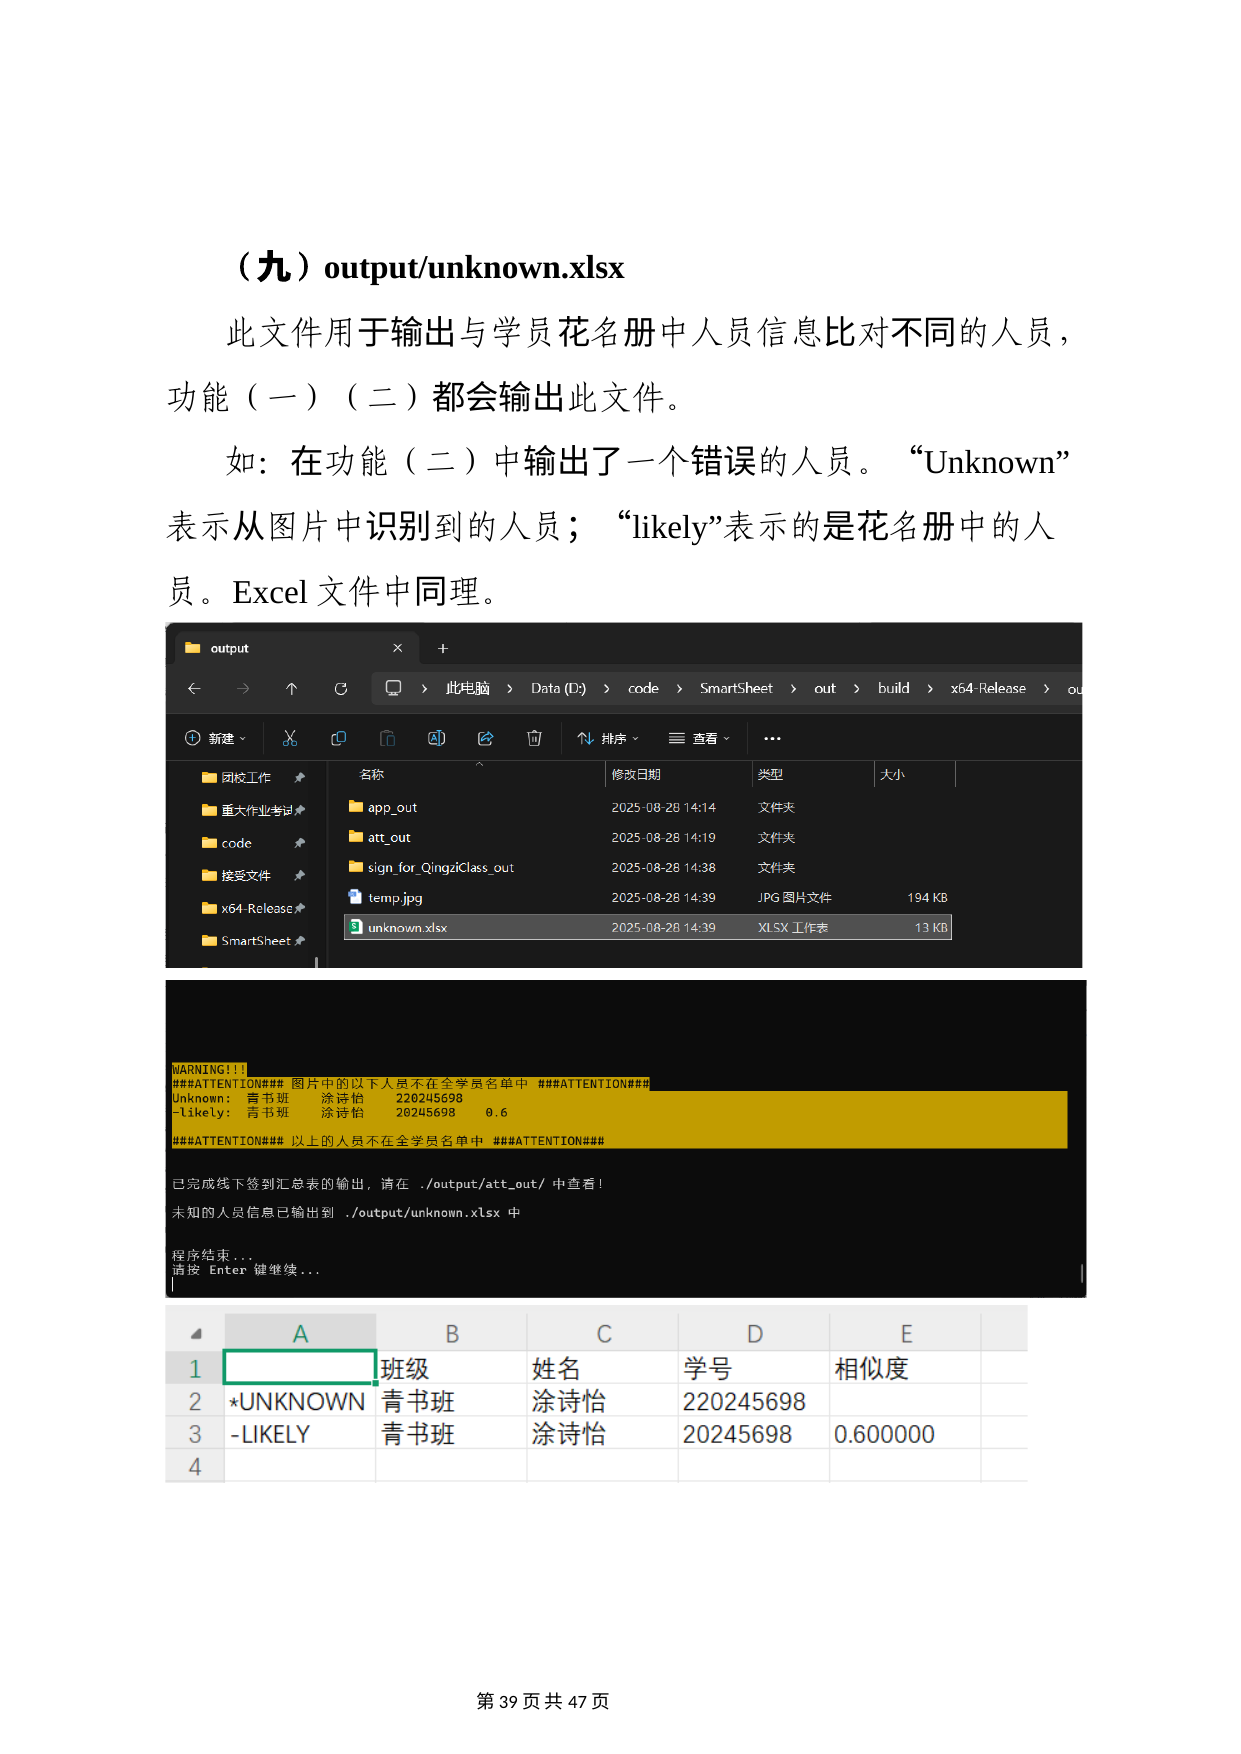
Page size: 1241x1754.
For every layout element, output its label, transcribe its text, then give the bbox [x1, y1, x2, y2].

text 此文件用于输出与学员花名册中人员信息比对不同的人员，功能（一）（二）都会输出此文件。 [165, 298, 1087, 428]
picture [165, 1305, 1028, 1483]
text （九）output/unknown.xlsx [165, 233, 1087, 298]
picture [165, 622, 1083, 968]
picture [165, 980, 1087, 1298]
text 如：在功能（二）中输出了一个错误的人员。“Unknown”表示从图片中识别到的人员；“likely”表示的是花名册中的人员。Excel文件中同理。 [165, 428, 1087, 623]
